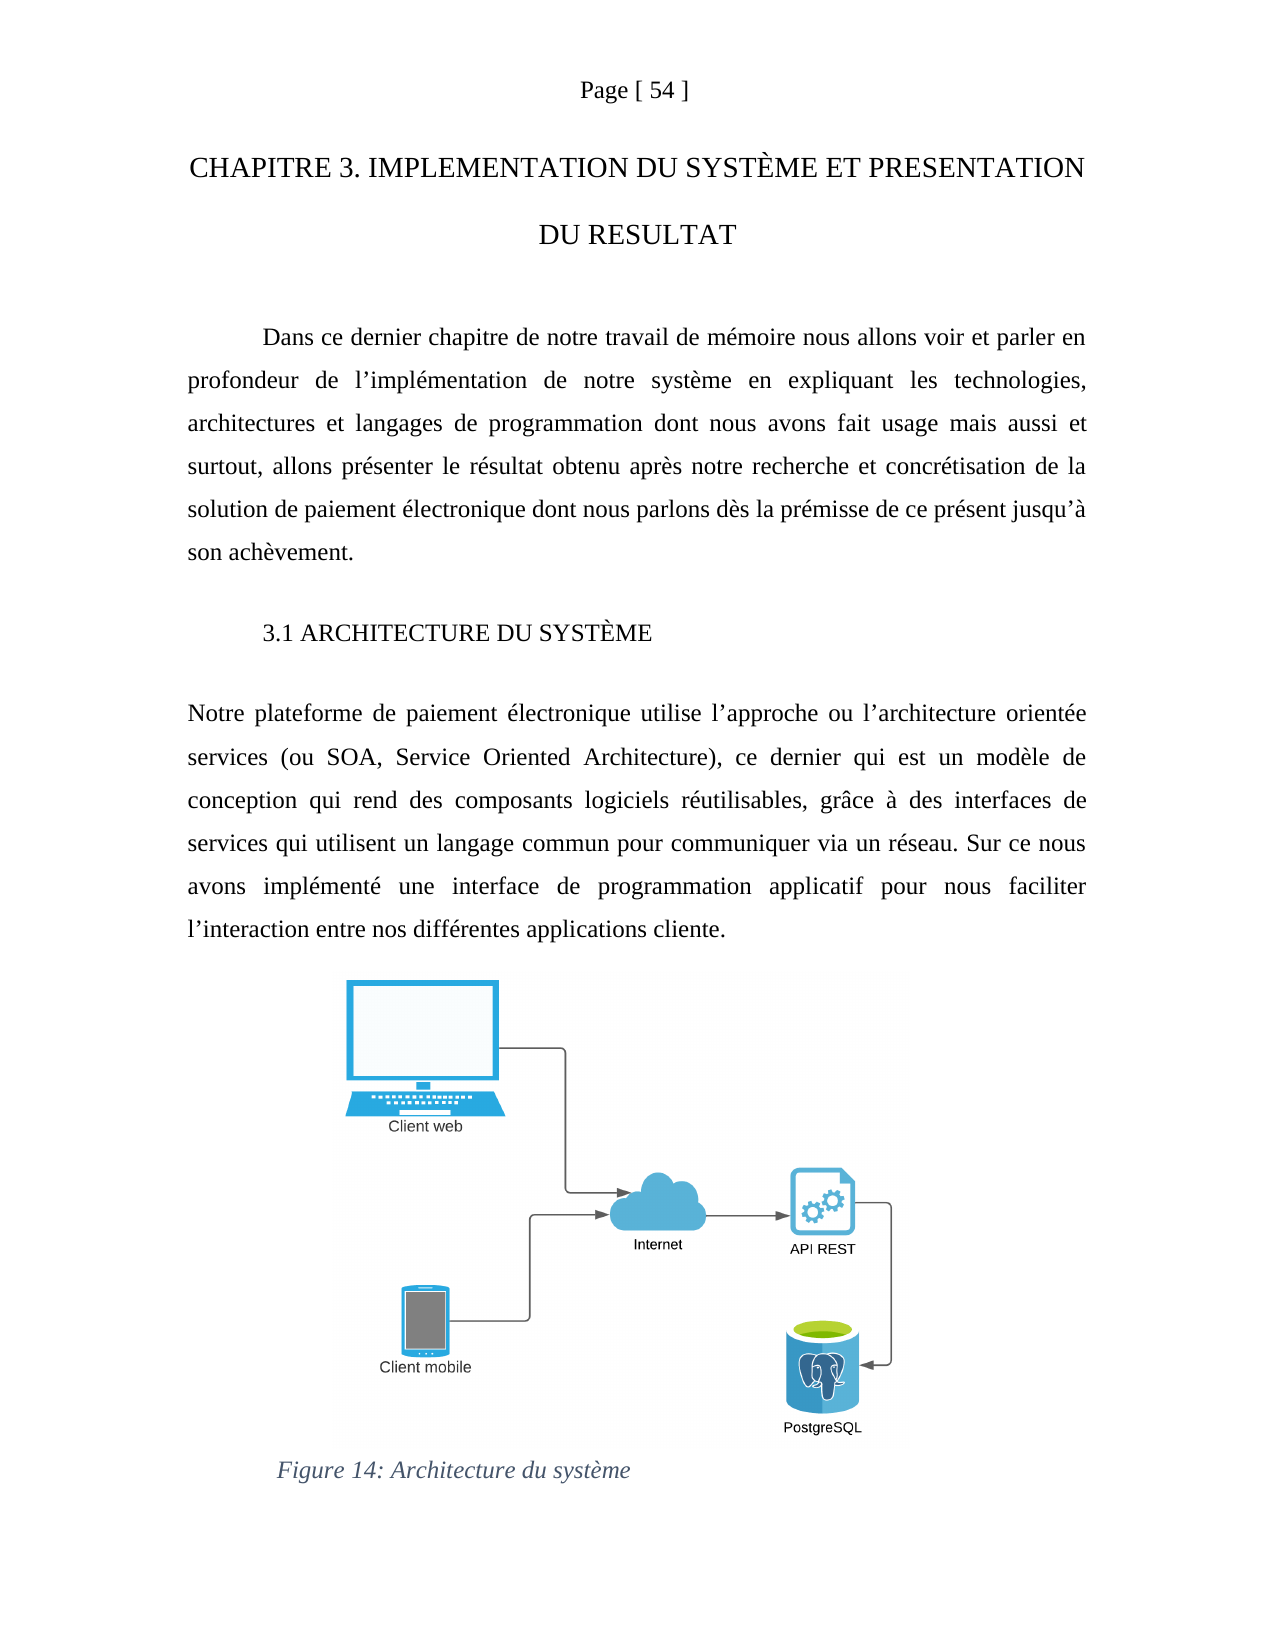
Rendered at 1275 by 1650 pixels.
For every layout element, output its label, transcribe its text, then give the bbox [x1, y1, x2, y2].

list Dans ce dernier chapitre de notre travail de mémoire nous allons voir et parler en profondeur de l’implémentation de notre système en expliquant les technologies, architectures et langages de programmation dont nous avons fait usage mais aussi et surtout, allons présenter le résultat obtenu après notre recherche et concrétisation de la solution de paiement électronique dont nous parlons dès la prémisse de ce présent jusqu’à son achèvement. [187, 322, 1087, 566]
picture [331, 971, 910, 1449]
list Notre plateforme de paiement électronique utilise l’approche ou l’architecture orientée services (ou SOA, Service Oriented Architecture), ce dernier qui est un modèle de conception qui rend des composants logiciels réutilisables, grâce à des interfaces de services qui utilisent un langage commun pour communiquer via un réseau. Sur ce nous avons implémenté une interface de programmation applicatif pour nous faciliter l’interaction entre nos différentes applications cliente. [187, 698, 1087, 943]
list ARCHITECTURE DU SYSTÈME [262, 618, 1087, 647]
subtitle CHAPITRE 3. IMPLEMENTATION DU SYSTÈME ET PRESENTATION DU RESULTAT [187, 150, 1087, 251]
